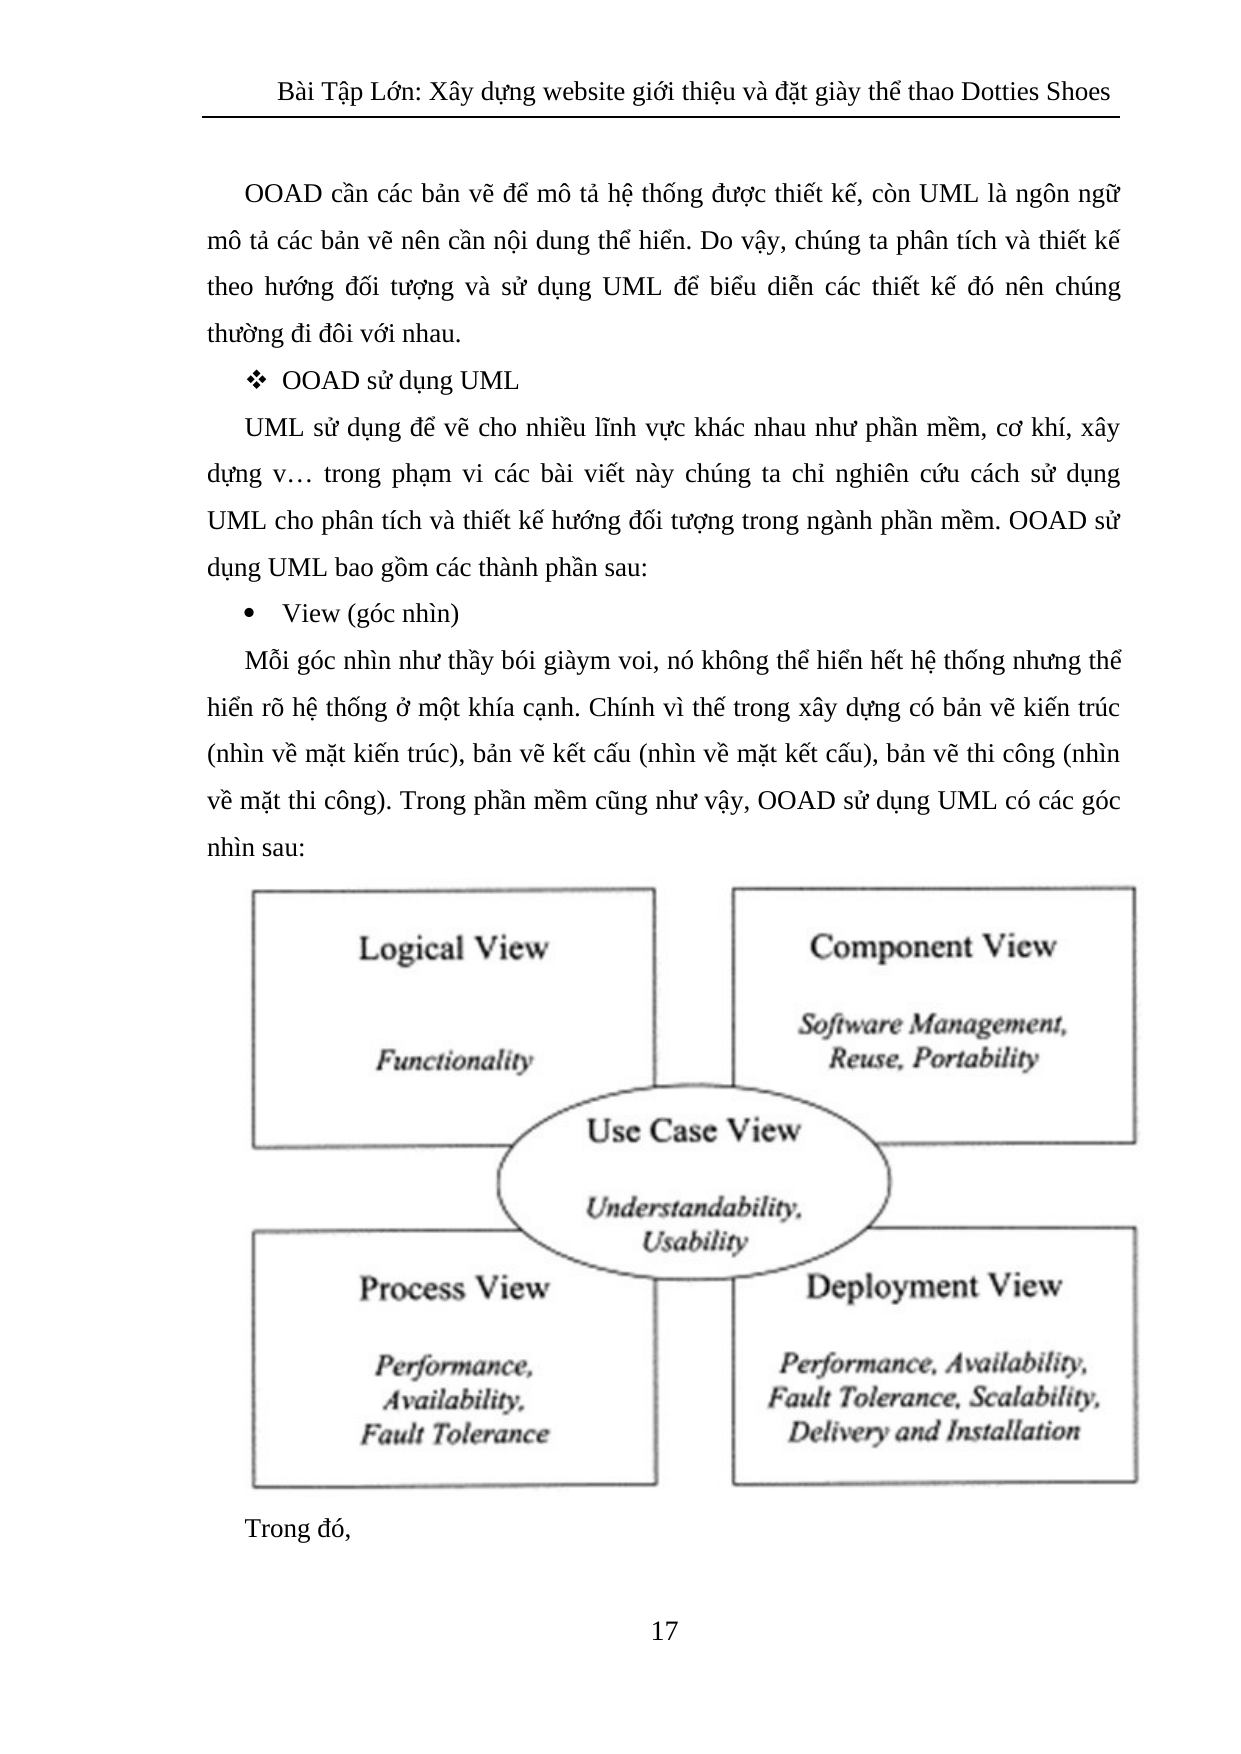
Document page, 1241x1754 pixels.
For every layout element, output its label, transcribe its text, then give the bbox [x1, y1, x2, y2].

picture [244, 877, 1149, 1497]
text Mỗi góc nhìn như thầy bói giàym voi, nó không thể hiển hết hệ thống nhưng thể hiển rõ hệ thống ở một khía cạnh. Chính vì thế trong xây dựng có bản vẽ kiến trúc (nhìn về mặt kiến trúc), bản vẽ kết cấu (nhìn về mặt kết cấu), bản vẽ thi công (nhìn về mặt thi công). Trong phần mềm cũng như vậy, OOAD sử dụng UML có các góc nhìn sau: [207, 644, 1122, 862]
list View (góc nhìn) [244, 597, 1122, 629]
text OOAD cần các bản vẽ để mô tả hệ thống được thiết kế, còn UML là ngôn ngữ mô tả các bản vẽ nên cần nội dung thể hiển. Do vậy, chúng ta phân tích và thiết kế theo hướng đối tượng và sử dụng UML để biểu diễn các thiết kế đó nên chúng thường đi đôi với nhau. [207, 177, 1122, 348]
text Trong đó, [207, 1512, 1122, 1543]
list OOAD sử dụng UML [244, 364, 1122, 395]
text UML sử dụng để vẽ cho nhiều lĩnh vực khác nhau như phần mềm, cơ khí, xây dựng v… trong phạm vi các bài viết này chúng ta chỉ nghiên cứu cách sử dụng UML cho phân tích và thiết kế hướng đối tượng trong ngành phần mềm. OOAD sử dụng UML bao gồm các thành phần sau: [207, 411, 1122, 582]
